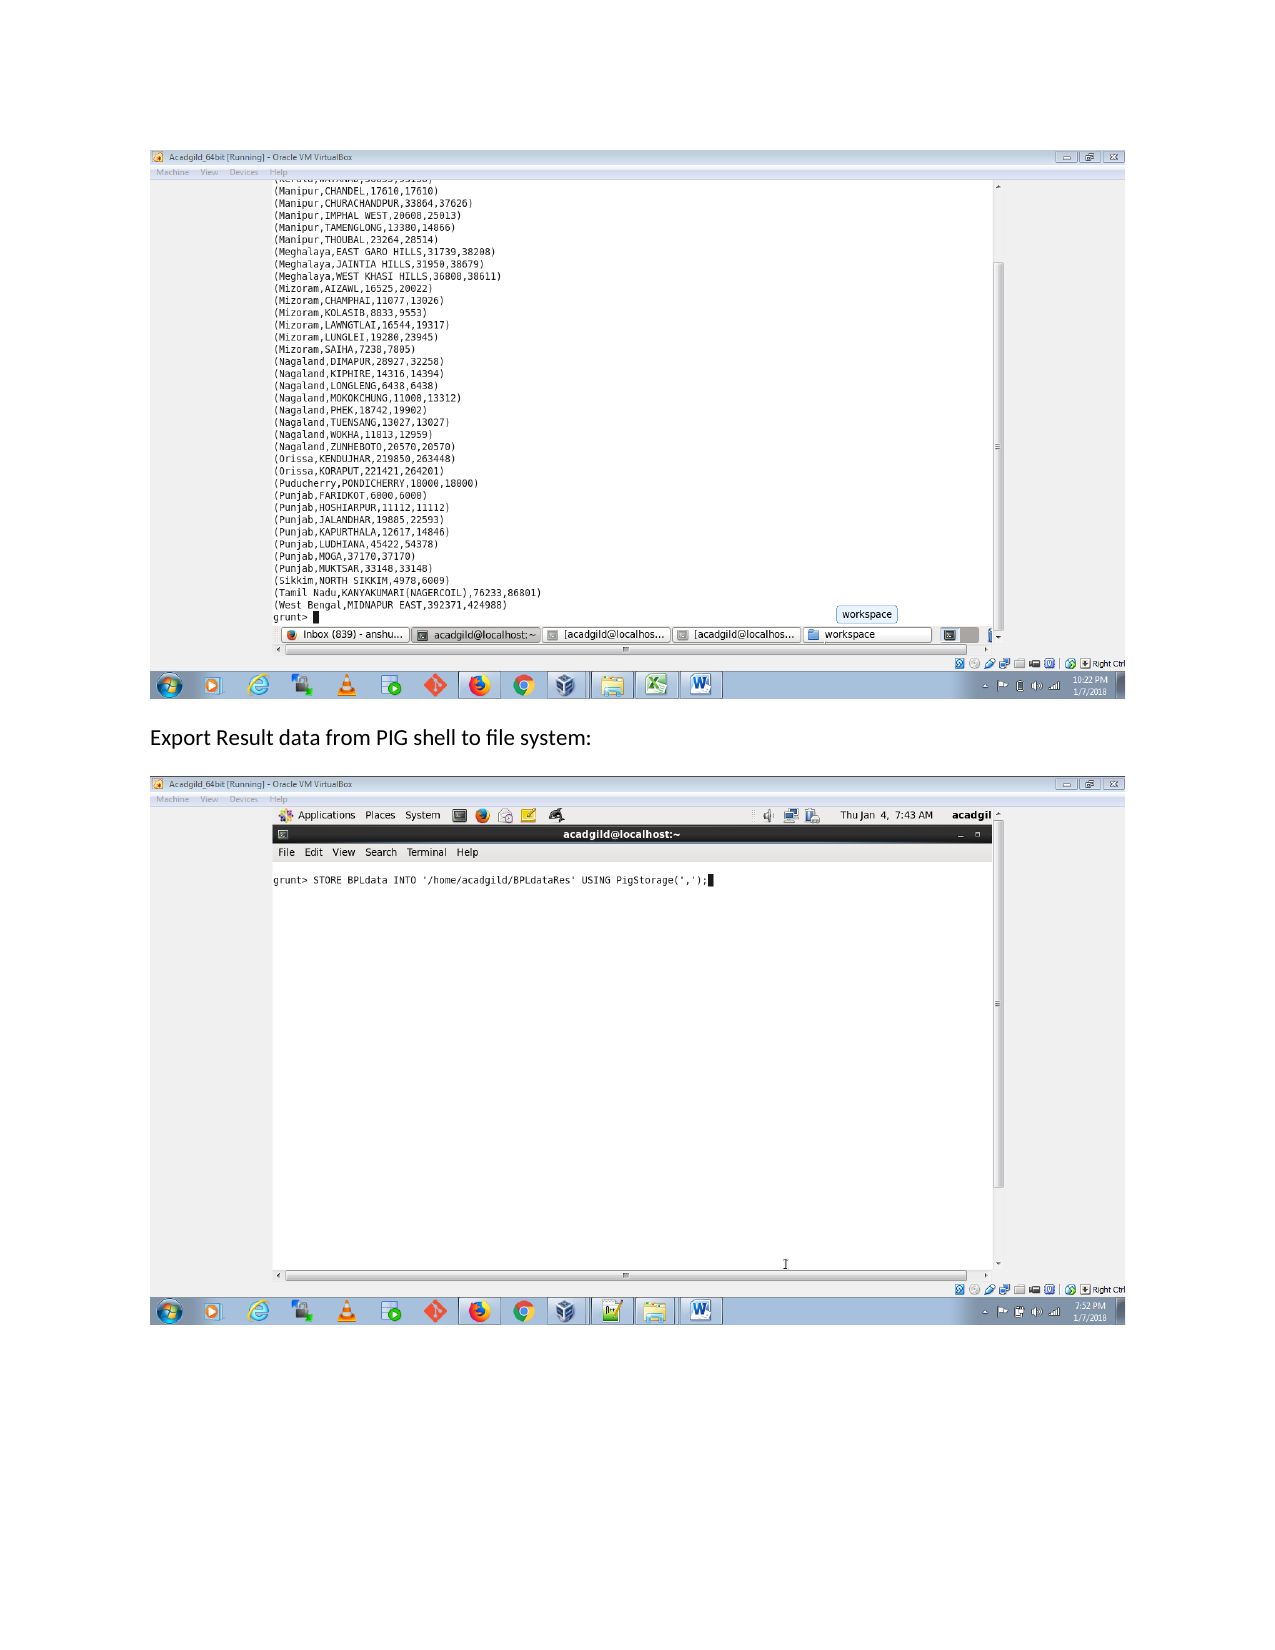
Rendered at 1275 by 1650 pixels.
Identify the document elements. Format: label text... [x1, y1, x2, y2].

text Export Result data from PIG shell to file system: [150, 723, 1125, 751]
picture [150, 150, 1125, 699]
picture [150, 776, 1125, 1325]
